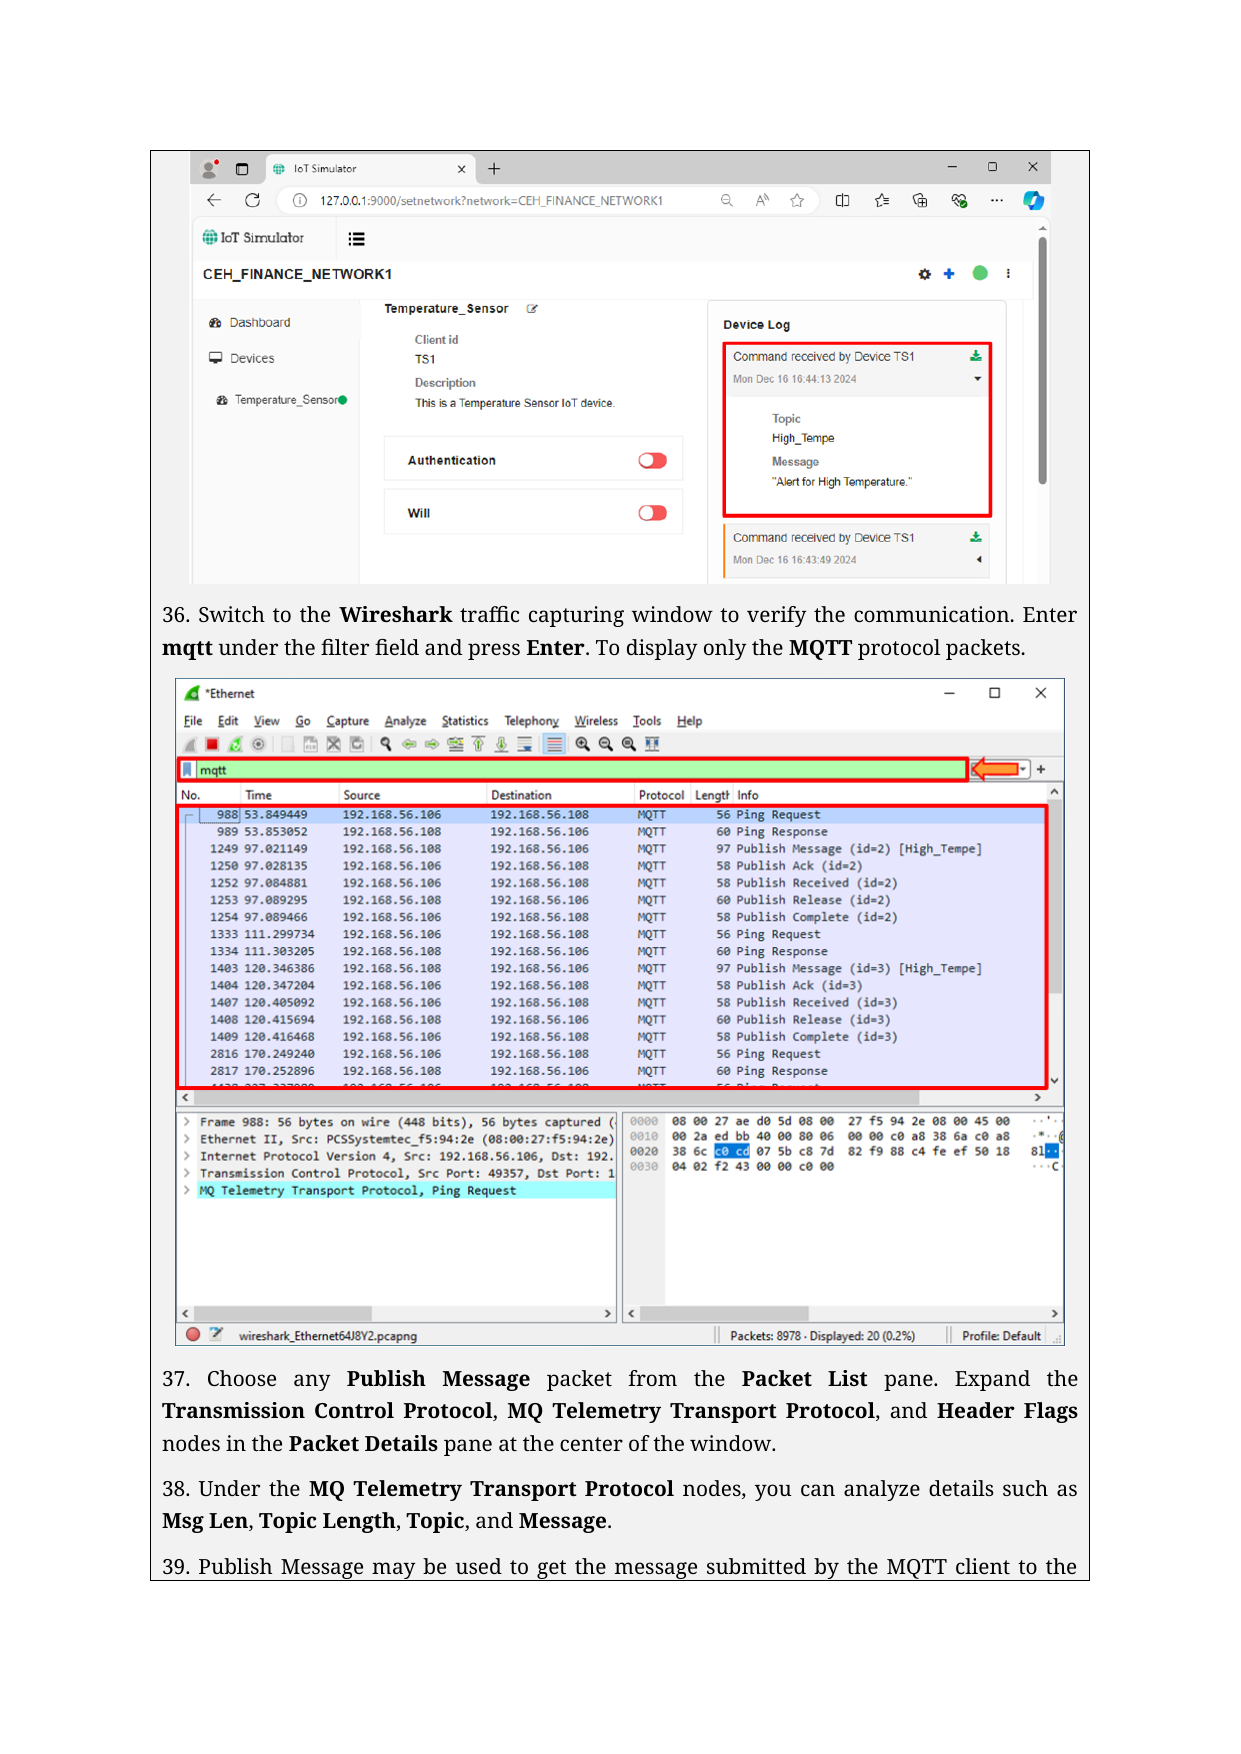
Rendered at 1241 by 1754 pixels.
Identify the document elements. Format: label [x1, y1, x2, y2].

picture [189, 151, 1052, 584]
picture [174, 678, 1066, 1347]
table_header [151, 151, 1089, 1580]
